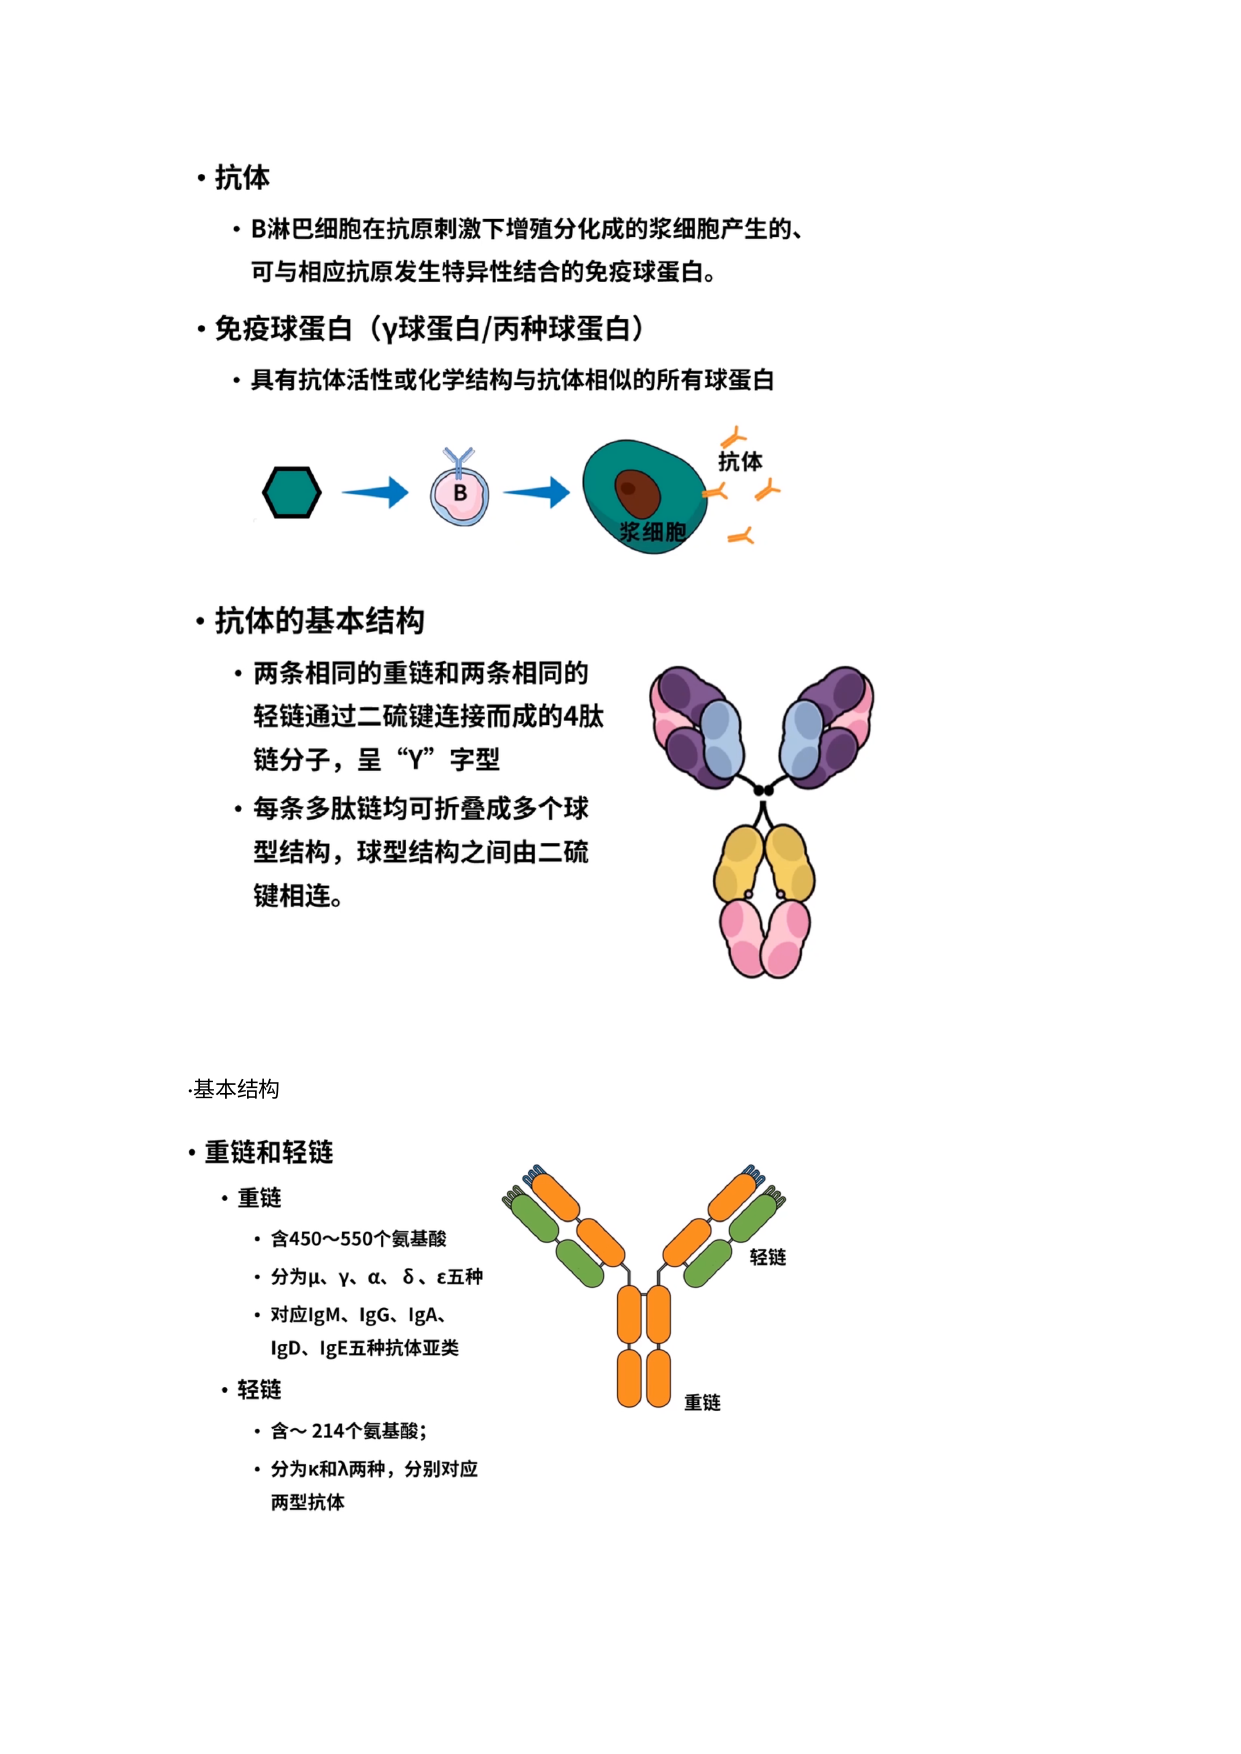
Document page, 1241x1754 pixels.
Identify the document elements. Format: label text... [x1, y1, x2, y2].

text ·基本结构 [187, 1072, 1053, 1104]
picture [187, 584, 882, 991]
picture [187, 162, 802, 556]
picture [187, 1137, 788, 1519]
